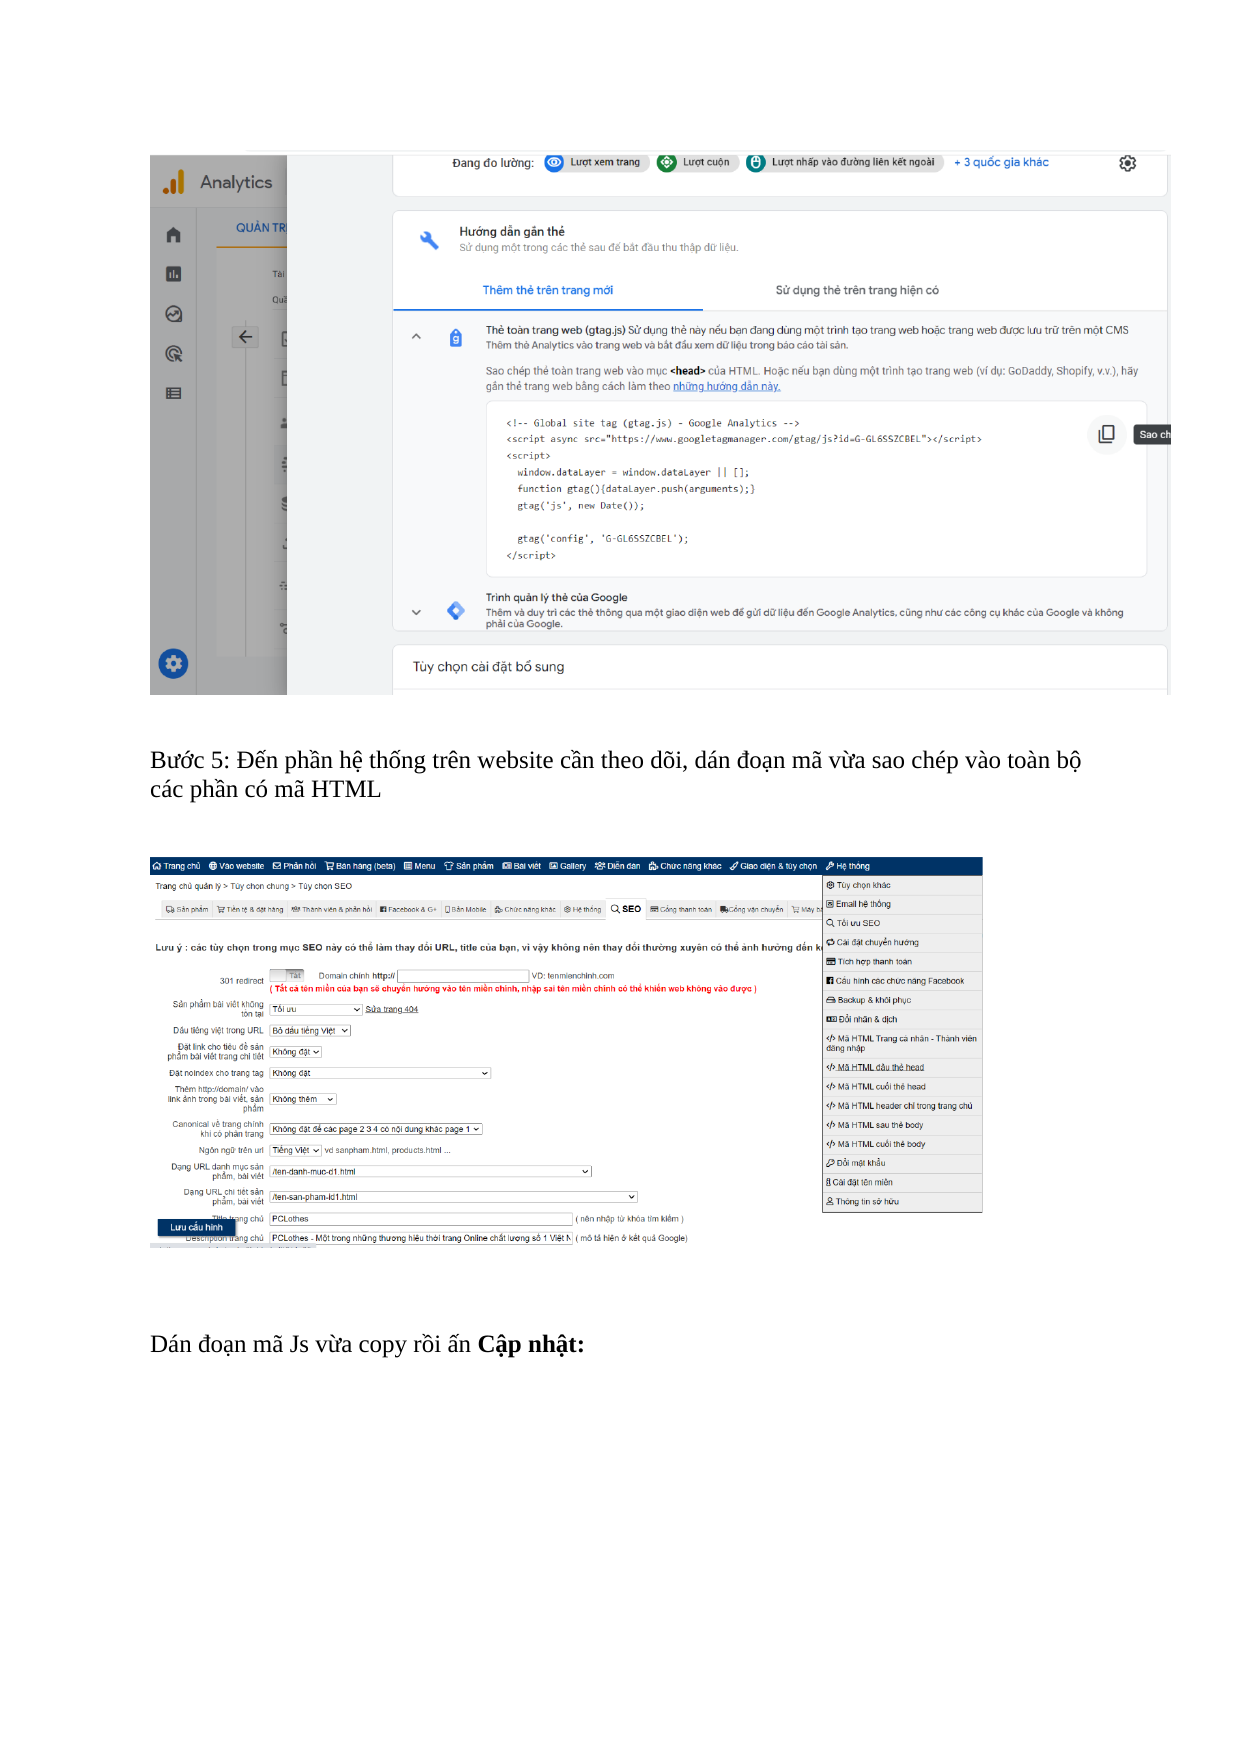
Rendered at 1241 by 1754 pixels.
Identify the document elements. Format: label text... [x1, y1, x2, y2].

picture [150, 853, 983, 1248]
text Bước 5: Đến phần hệ thống trên website cần theo dõi, dán đoạn mã vừa sao chép vào toàn bộ các phần có mã HTML [150, 746, 1090, 803]
text Dán đoạn mã Js vừa copy rồi ấn Cập nhật: [150, 1329, 1090, 1358]
picture [150, 150, 1171, 695]
